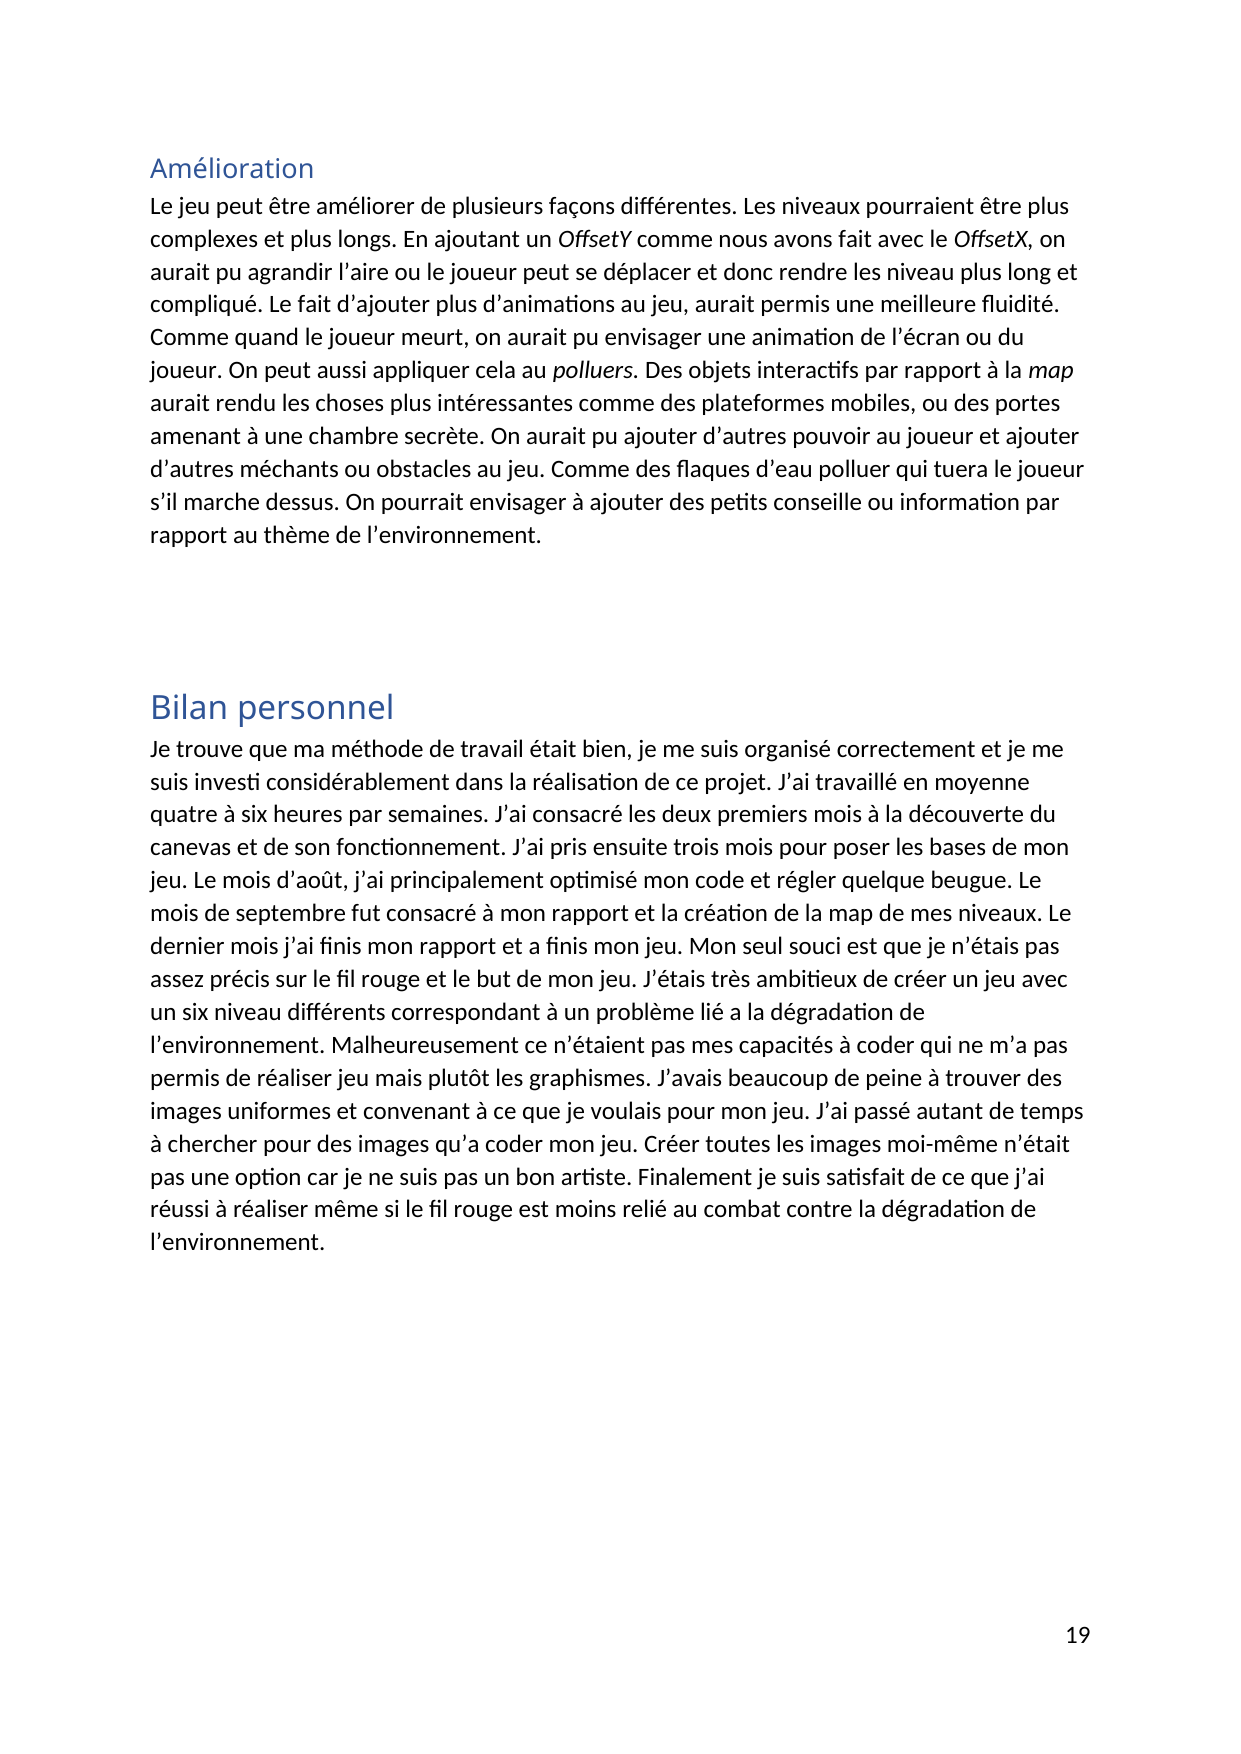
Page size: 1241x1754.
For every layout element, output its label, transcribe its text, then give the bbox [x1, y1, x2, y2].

subtitle Amélioration [150, 150, 1090, 187]
text Le jeu peut être améliorer de plusieurs façons différentes. Les niveaux pourraient être plus complexes et plus longs. En ajoutant un OffsetY comme nous avons fait avec le OffsetX, on aurait pu agrandir l’aire ou le joueur peut se déplacer et donc rendre les niveau plus long et compliqué. Le fait d’ajouter plus d’animations au jeu, aurait permis une meilleure fluidité. Comme quand le joueur meurt, on aurait pu envisager une animation de l’écran ou du joueur. On peut aussi appliquer cela au polluers. Des objets interactifs par rapport à la map aurait rendu les choses plus intéressantes comme des plateformes mobiles, ou des portes amenant à une chambre secrète. On aurait pu ajouter d’autres pouvoir au joueur et ajouter d’autres méchants ou obstacles au jeu. Comme des flaques d’eau polluer qui tuera le joueur s’il marche dessus. On pourrait envisager à ajouter des petits conseille ou information par rapport au thème de l’environnement. [150, 190, 1090, 549]
text Je trouve que ma méthode de travail était bien, je me suis organisé correctement et je me suis investi considérablement dans la réalisation de ce projet. J’ai travaillé en moyenne quatre à six heures par semaines. J’ai consacré les deux premiers mois à la découverte du canevas et de son fonctionnement. J’ai pris ensuite trois mois pour poser les bases de mon jeu. Le mois d’août, j’ai principalement optimisé mon code et régler quelque beugue. Le mois de septembre fut consacré à mon rapport et la création de la map de mes niveaux. Le dernier mois j’ai finis mon rapport et a finis mon jeu. Mon seul souci est que je n’étais pas assez précis sur le fil rouge et le but de mon jeu. J’étais très ambitieux de créer un jeu avec un six niveau différents correspondant à un problème lié a la dégradation de l’environnement. Malheureusement ce n’étaient pas mes capacités à coder qui ne m’a pas permis de réaliser jeu mais plutôt les graphismes. J’avais beaucoup de peine à trouver des images uniformes et convenant à ce que je voulais pour mon jeu. J’ai passé autant de temps à chercher pour des images qu’a coder mon jeu. Créer toutes les images moi-même n’était pas une option car je ne suis pas un bon artiste. Finalement je suis satisfait de ce que j’ai réussi à réaliser même si le fil rouge est moins relié au combat contre la dégradation de l’environnement. [150, 733, 1090, 1257]
subtitle Bilan personnel [150, 684, 1090, 729]
